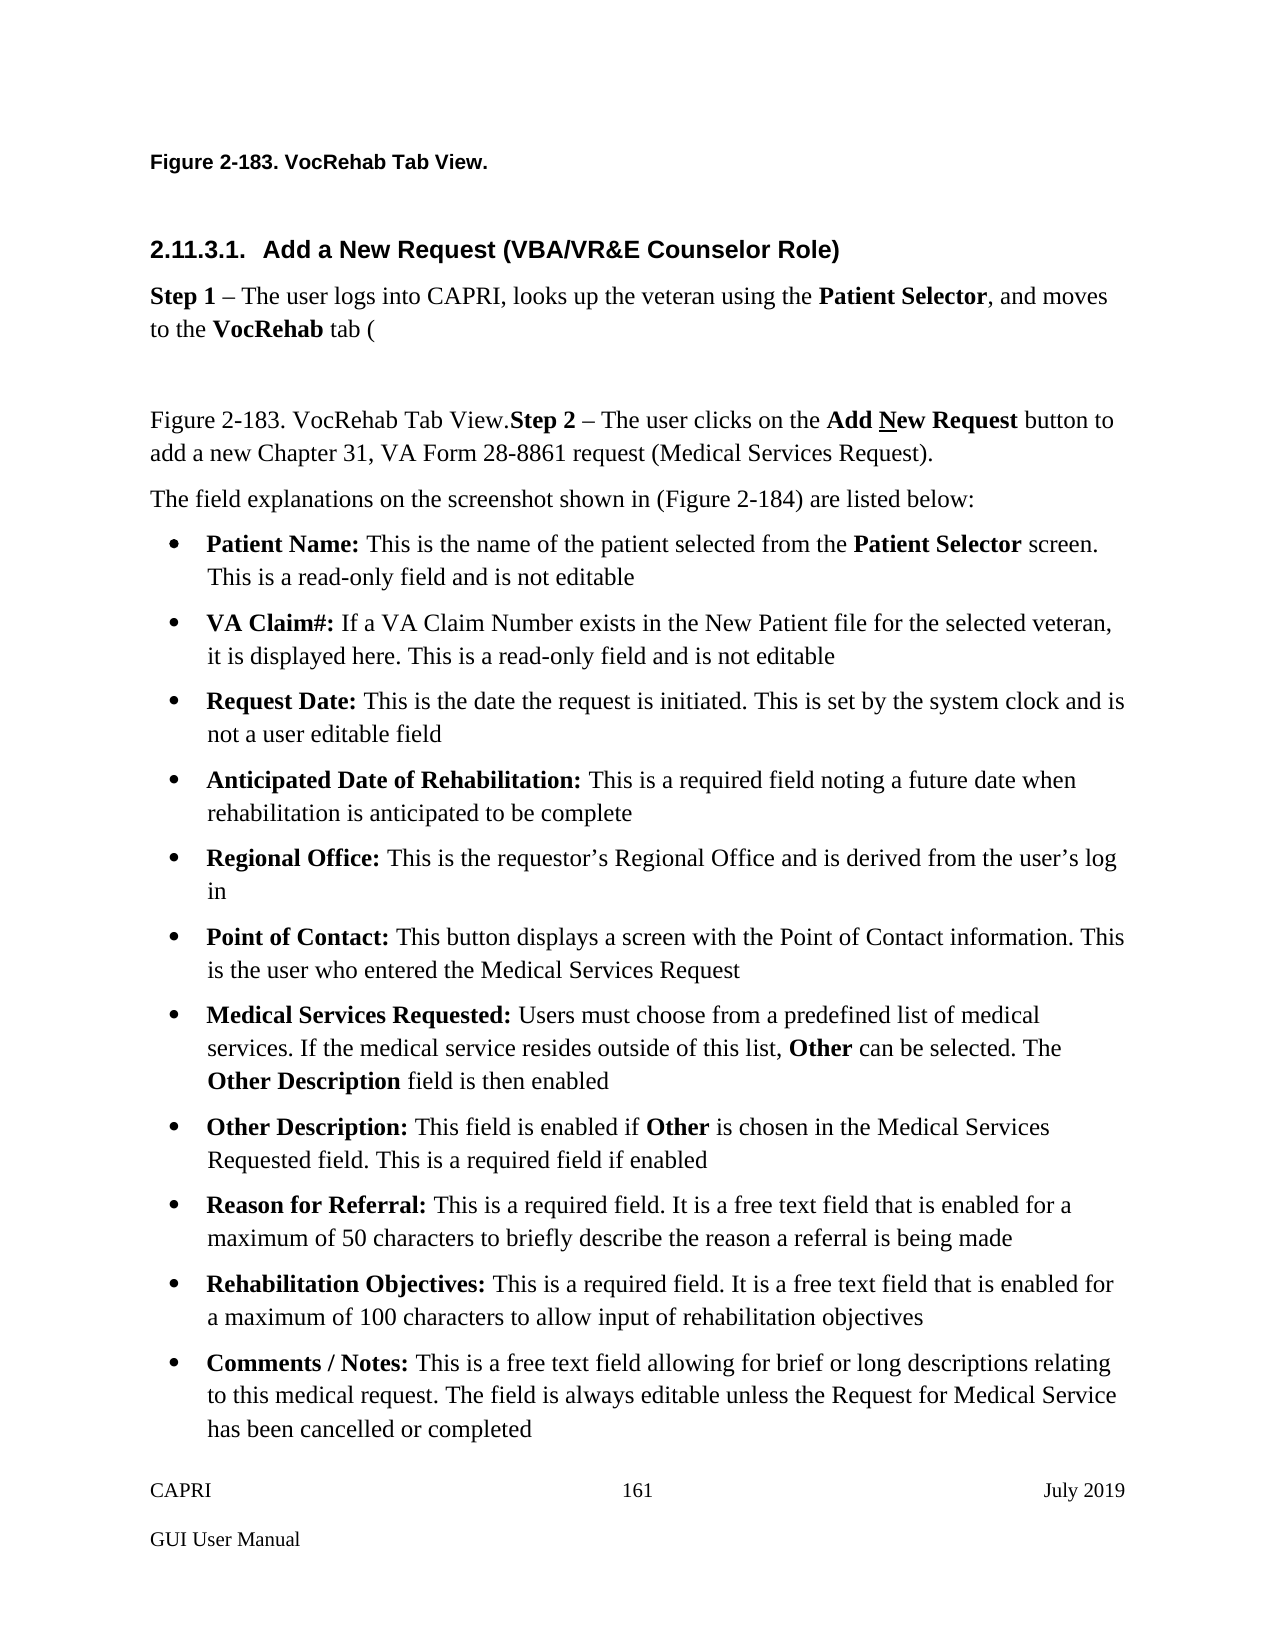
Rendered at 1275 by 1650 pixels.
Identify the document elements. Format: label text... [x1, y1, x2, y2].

text Point of Contact: This button displays a screen with the Point of Contact information. This is the user who entered the Medical Services Request [169, 922, 1125, 984]
text Request Date: This is the date the request is initiated. This is set by the system clock and is not a user editable field [169, 686, 1125, 748]
text Medical Services Requested: Users must choose from a predefined list of medical services. If the medical service resides outside of this list, Other can be selected. The Other Description field is then enabled [169, 1000, 1125, 1095]
text Rehabilitation Objectives: This is a required field. It is a free text field that is enabled for a maximum of 100 characters to allow input of rehabilitation objectives [169, 1269, 1125, 1331]
text VA Claim#: If a VA Claim Number exists in the New Patient file for the selected veteran, it is displayed here. This is a read-only field and is not editable [169, 608, 1125, 669]
subtitle Add a New Request (VBA/VR&E Counselor Role) [150, 236, 1125, 264]
text Anticipated Date of Rehabilitation: This is a required field noting a future date when rehabilitation is anticipated to be complete [169, 765, 1125, 827]
text Regional Office: This is the requestor’s Regional Office and is derived from the user’s log in [169, 843, 1125, 905]
text Reason for Referral: This is a required field. It is a free text field that is enabled for a maximum of 50 characters to briefly describe the reason a referral is being made [169, 1191, 1125, 1252]
text Comments / Notes: This is a free text field allowing for brief or long descriptions relating to this medical request. The field is always editable unless the Request for Medical Service has been cancelled or completed [169, 1348, 1125, 1442]
text Step 1 – The user logs into CAPRI, looks up the veteran using the Patient Selector, and moves to the VocRehab tab (Figure 2-168. VocRehab Tab View. [150, 281, 1125, 343]
text Patient Name: This is the name of the patient selected from the Patient Selector screen. This is a read-only field and is not editable [169, 529, 1125, 591]
text Other Description: This field is enabled if Other is chosen in the Medical Services Requested field. This is a required field if enabled [169, 1112, 1125, 1174]
